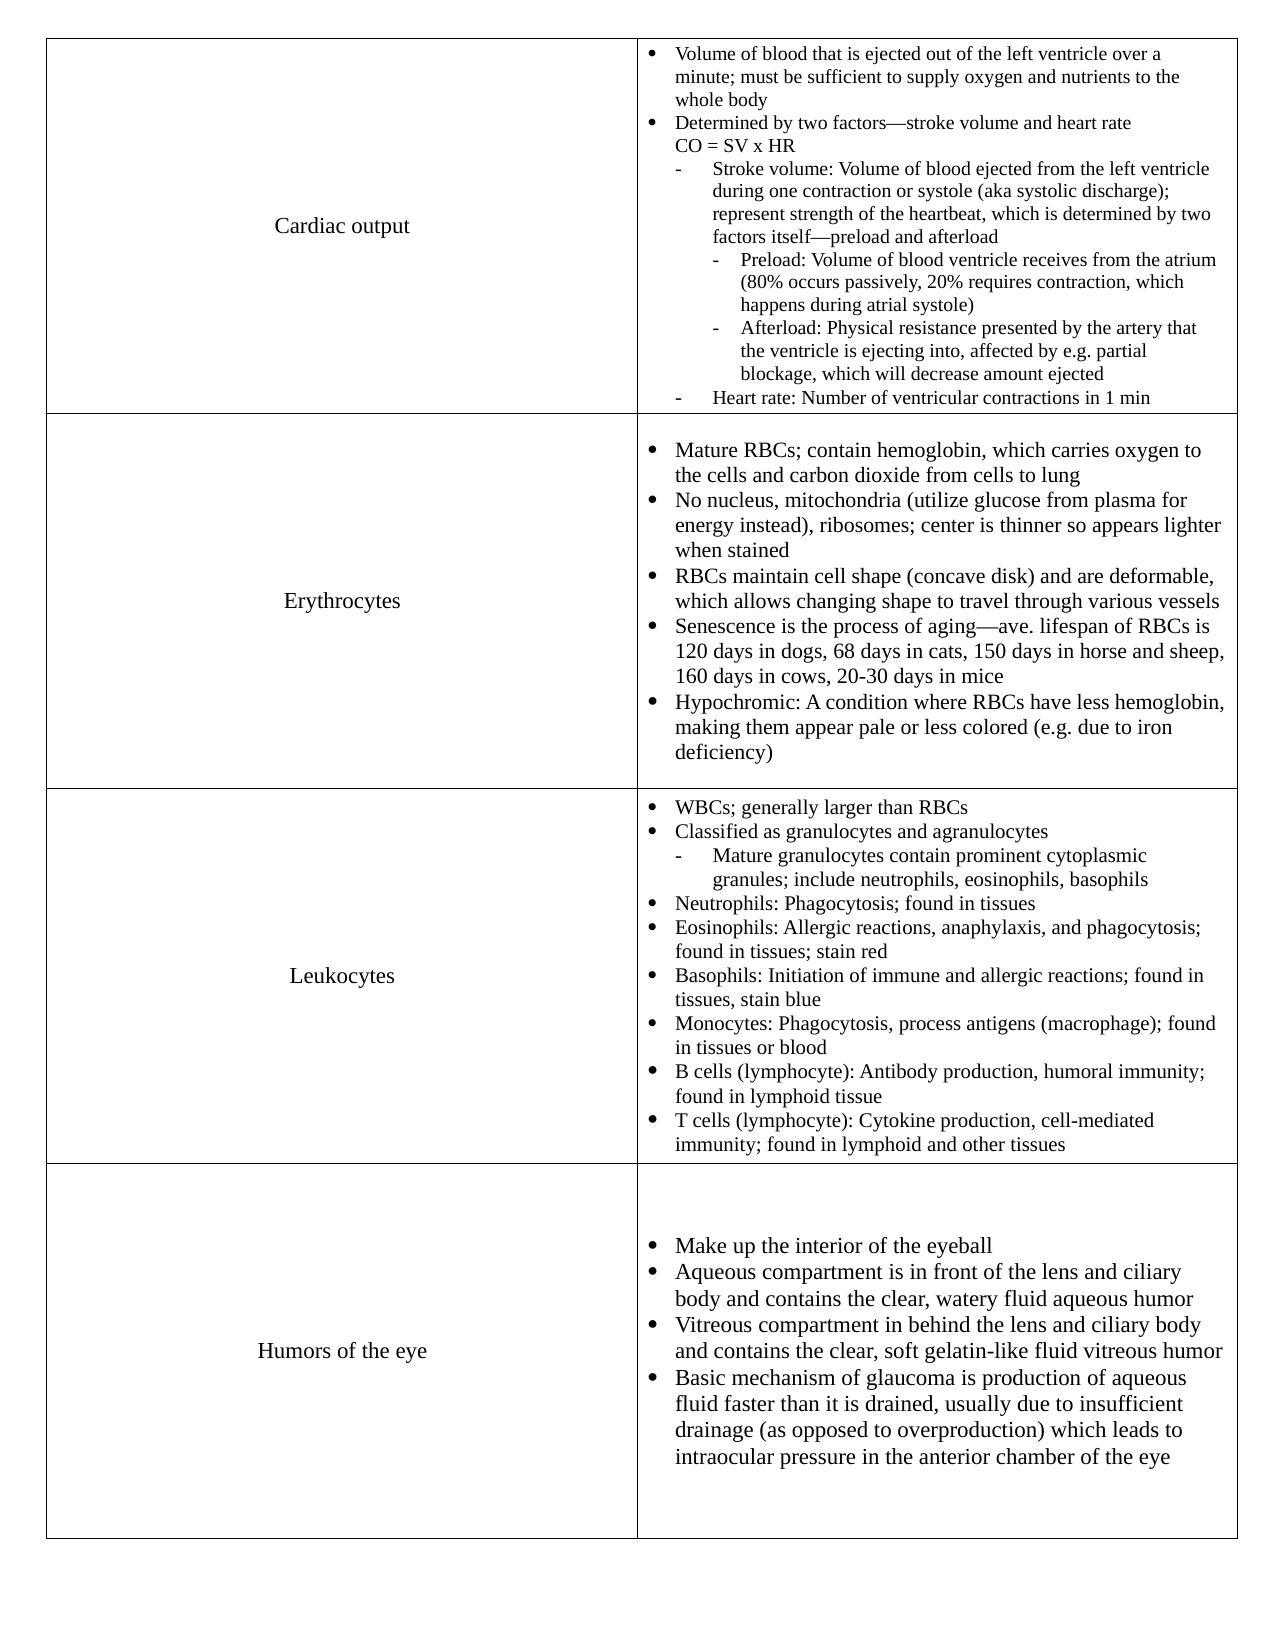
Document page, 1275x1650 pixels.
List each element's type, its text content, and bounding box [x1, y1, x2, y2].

table_cell Volume of blood that is ejected out of the left ventricle over a minute; must be sufficient to supply oxygen and nutrients to the whole body Determined by two factors—stroke volume and heart rate CO = SV x HR Stroke volume: Volume of blood ejected from the left ventricle during one contraction or systole (aka systolic discharge); represent strength of the heartbeat, which is determined by two factors itself—preload and afterload Preload: Volume of blood ventricle receives from the atrium (80% occurs passively, 20% requires contraction, which happens during atrial systole) Afterload: Physical resistance presented by the artery that the ventricle is ejecting into, affected by e.g. partial blockage, which will decrease amount ejected Heart rate: Number of ventricular contractions in 1 min [638, 39, 1237, 412]
table_cell Make up the interior of the eyeball Aqueous compartment is in front of the lens and ciliary body and contains the clear, watery fluid aqueous humor Vitreous compartment in behind the lens and ciliary body and contains the clear, soft gelatin-like fluid vitreous humor Basic mechanism of glaucoma is production of aqueous fluid faster than it is drained, usually due to insufficient drainage (as opposed to overproduction) which leads to intraocular pressure in the anterior chamber of the eye [638, 1164, 1237, 1537]
table_cell Humors of the eye [47, 1164, 637, 1537]
table_cell Cardiac output [47, 39, 637, 412]
table_cell Mature RBCs; contain hemoglobin, which carries oxygen to the cells and carbon dioxide from cells to lung No nucleus, mitochondria (utilize glucose from plasma for energy instead), ribosomes; center is thinner so appears lighter when stained RBCs maintain cell shape (concave disk) and are deformable, which allows changing shape to travel through various vessels Senescence is the process of aging—ave. lifespan of RBCs is 120 days in dogs, 68 days in cats, 150 days in horse and sheep, 160 days in cows, 20-30 days in mice Hypochromic: A condition where RBCs have less hemoglobin, making them appear pale or less colored (e.g. due to iron deficiency) [638, 414, 1237, 787]
table_cell Leukocytes [47, 789, 637, 1162]
table_cell WBCs; generally larger than RBCs Classified as granulocytes and agranulocytes Mature granulocytes contain prominent cytoplasmic granules; include neutrophils, eosinophils, basophils Neutrophils: Phagocytosis; found in tissues Eosinophils: Allergic reactions, anaphylaxis, and phagocytosis; found in tissues; stain red Basophils: Initiation of immune and allergic reactions; found in tissues, stain blue Monocytes: Phagocytosis, process antigens (macrophage); found in tissues or blood B cells (lymphocyte): Antibody production, humoral immunity; found in lymphoid tissue T cells (lymphocyte): Cytokine production, cell-mediated immunity; found in lymphoid and other tissues [638, 789, 1237, 1162]
table_cell Erythrocytes [47, 414, 637, 787]
